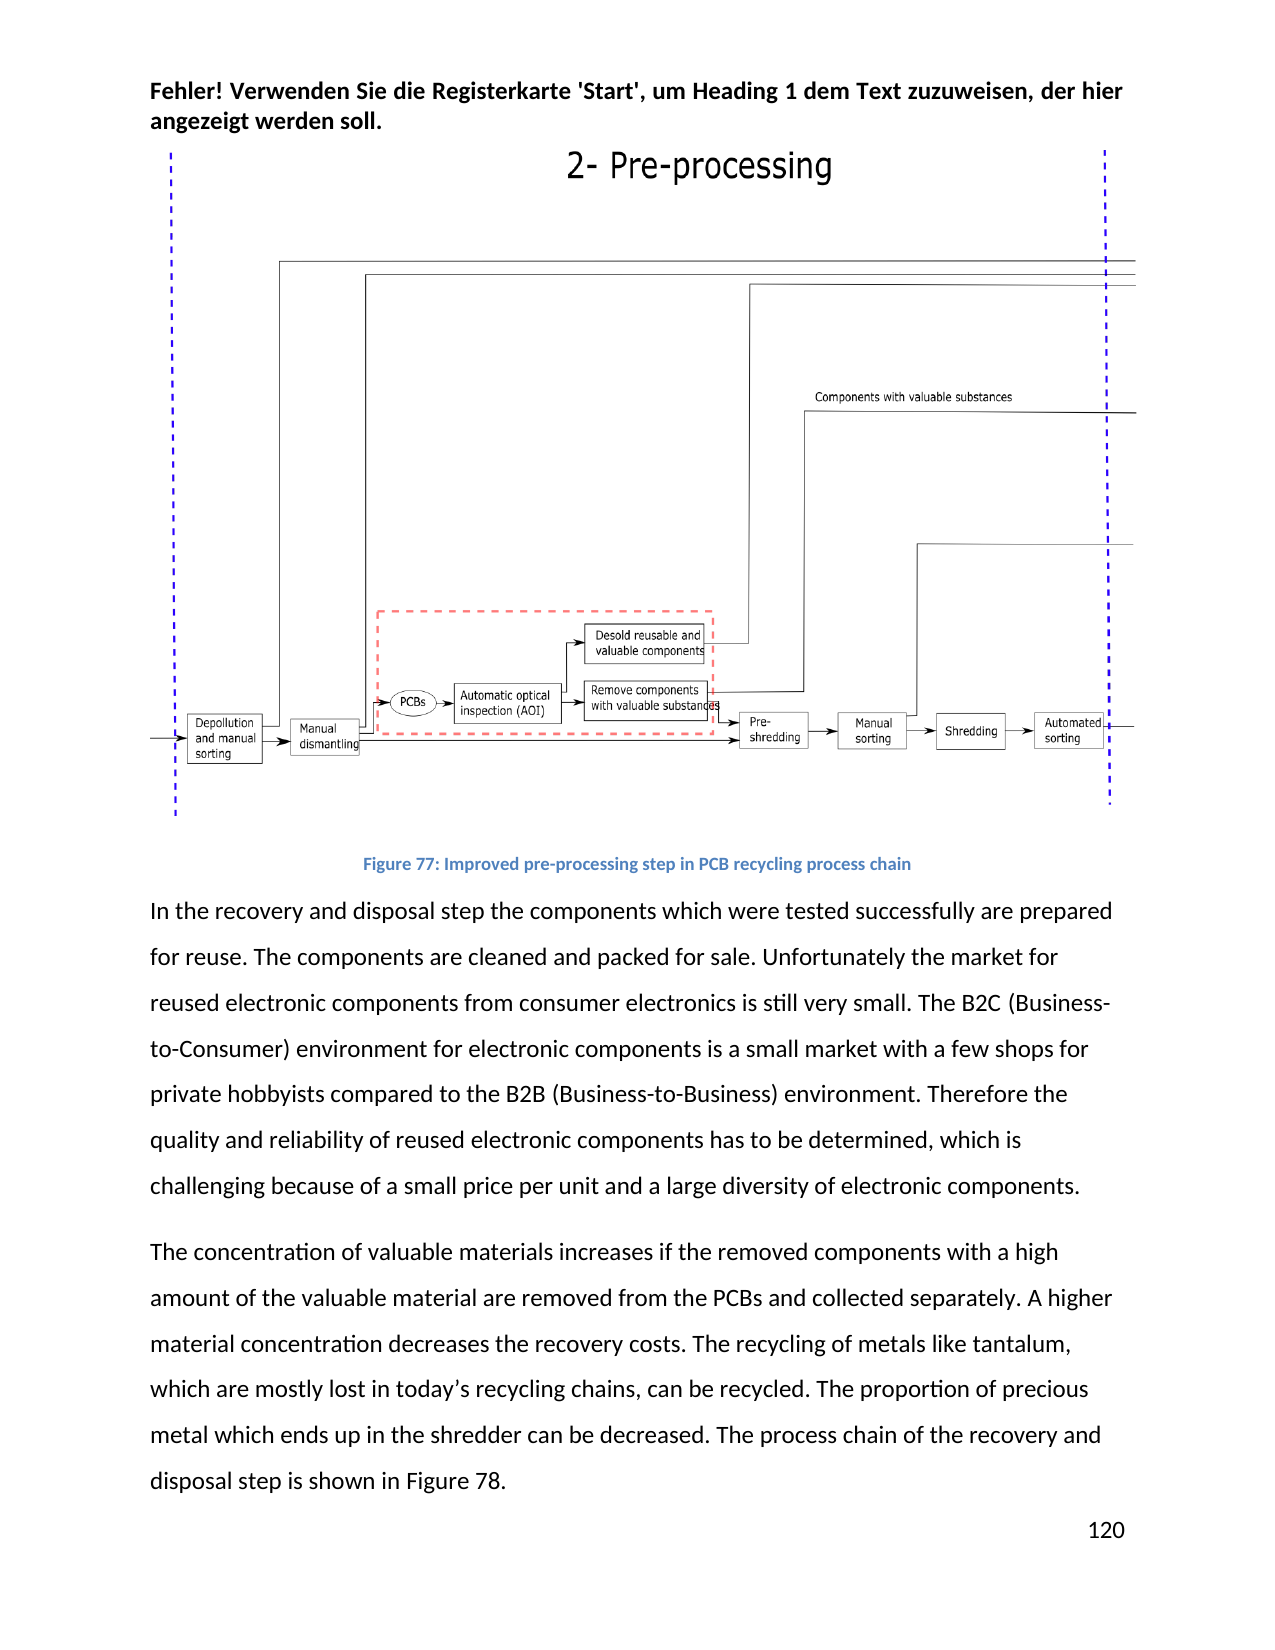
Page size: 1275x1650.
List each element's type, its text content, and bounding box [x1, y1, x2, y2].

picture [150, 150, 1137, 816]
text In the recovery and disposal step the components which were tested successfully are prepared for reuse. The components are cleaned and packed for sale. Unfortunately the market for reused electronic components from consumer electronics is still very small. The B2C (Business-to-Consumer) environment for electronic components is a small market with a few shops for private hobbyists compared to the B2B (Business-to-Business) environment. Therefore the quality and reliability of reused electronic components has to be determined, which is challenging because of a small price per unit and a large diversity of electronic components. [150, 896, 1125, 1200]
